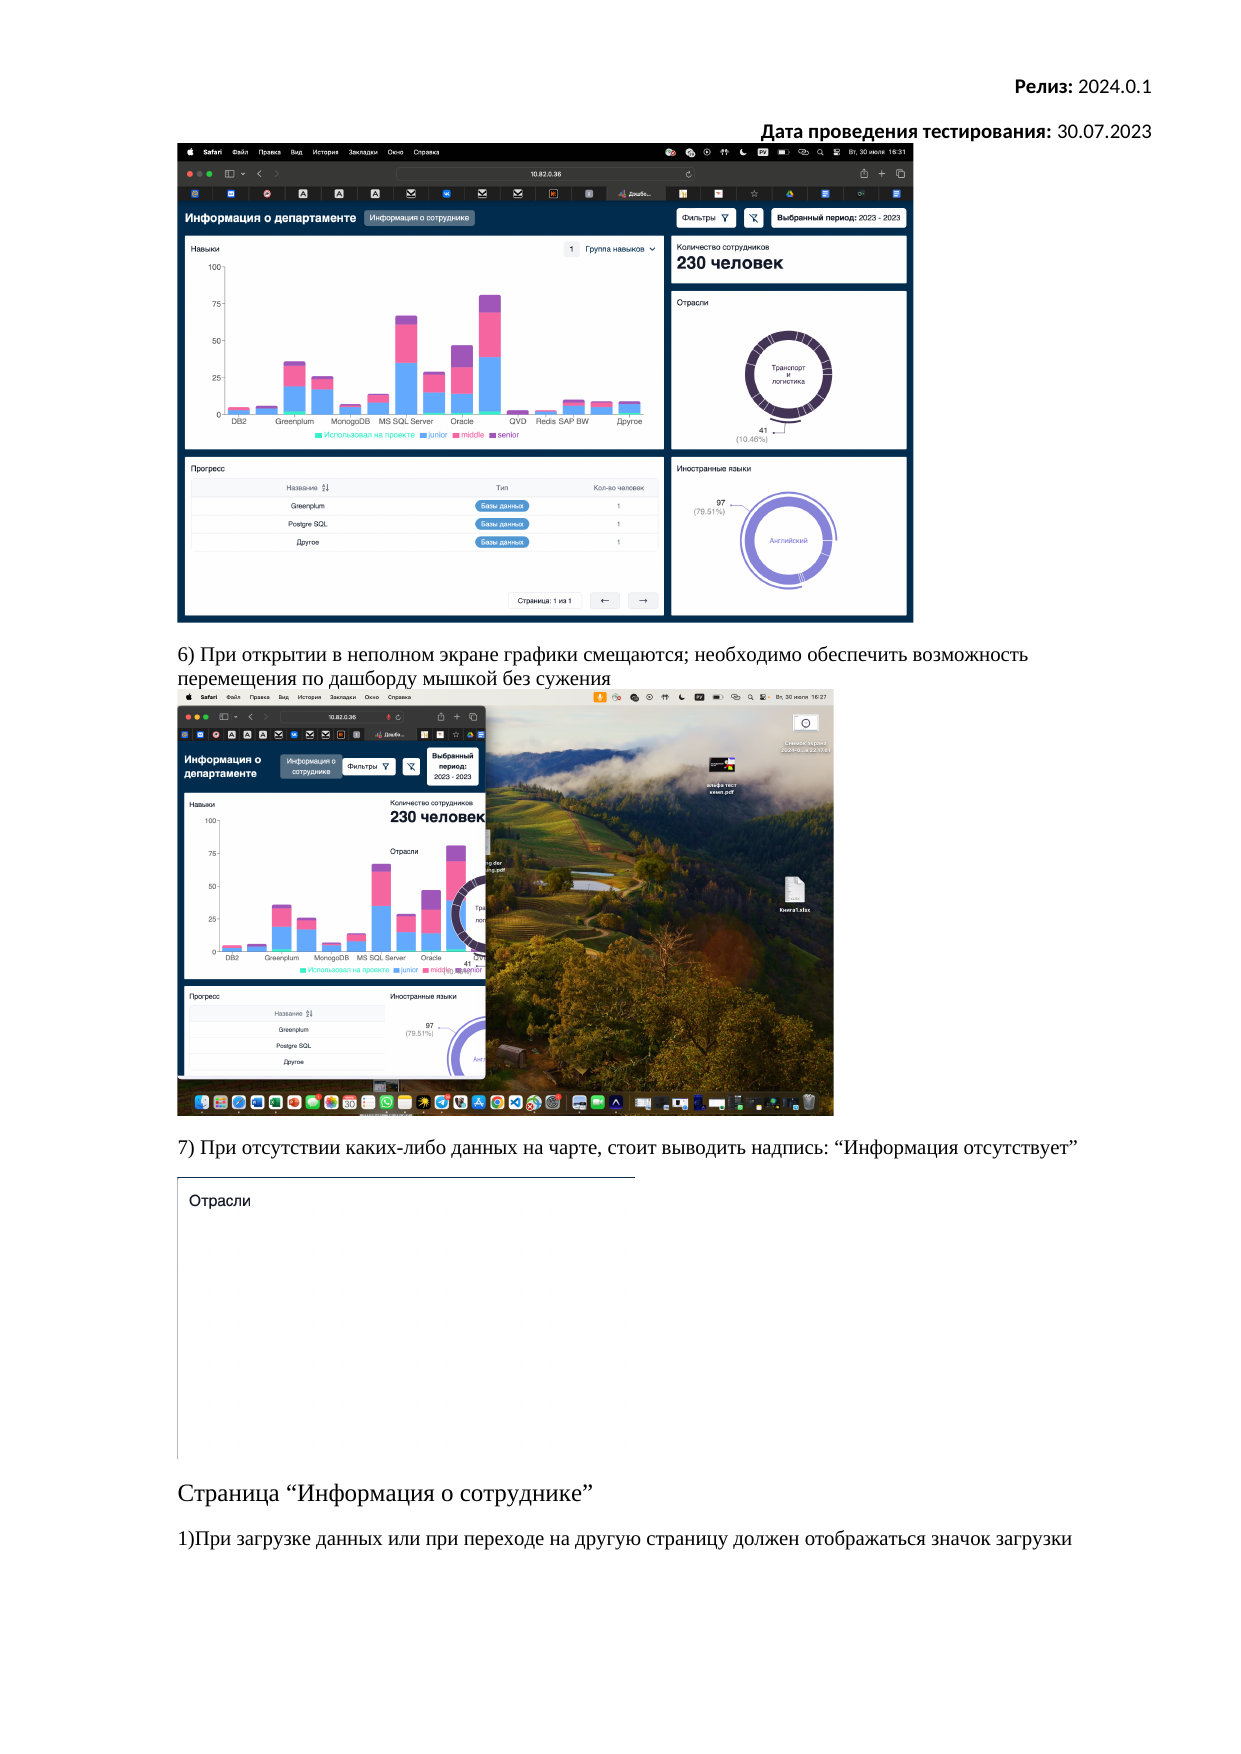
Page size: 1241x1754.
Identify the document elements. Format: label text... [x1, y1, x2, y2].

text 7) При отсутствии каких-либо данных на чарте, стоит выводить надпись: “Информация отсутствует” [177, 1135, 1152, 1159]
text Страница “Информация о сотруднике” [177, 1478, 1152, 1507]
picture [177, 1177, 635, 1459]
text 6) При открытии в неполном экране графики смещаются; необходимо обеспечить возможность перемещения по дашборду мышкой без сужения [177, 642, 1152, 690]
text 1)При загрузке данных или при переходе на другую страницу должен отображаться значок загрузки [177, 1526, 1152, 1549]
picture [177, 143, 914, 623]
picture [177, 689, 834, 1116]
